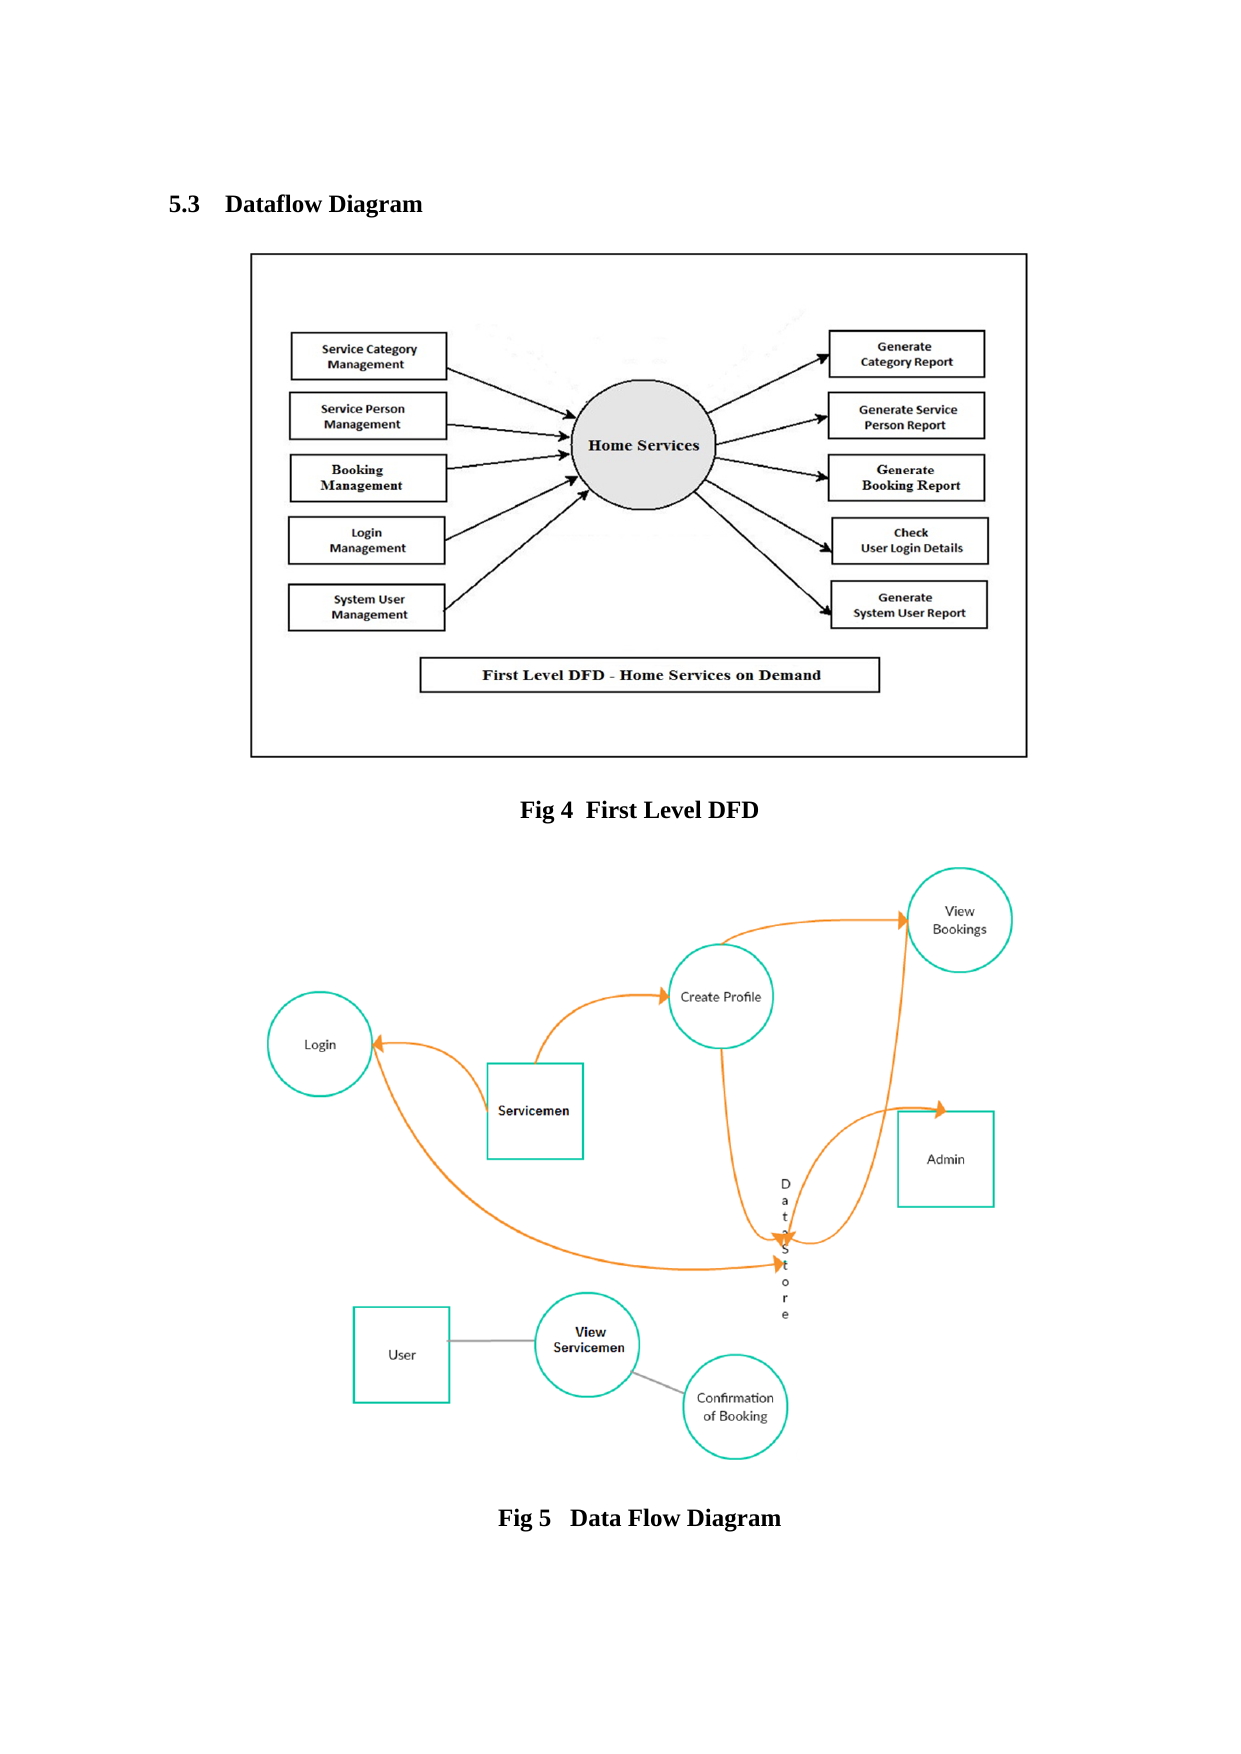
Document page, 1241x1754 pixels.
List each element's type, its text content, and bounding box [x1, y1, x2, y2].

picture [249, 252, 1030, 760]
text Fig 5 Data Flow Diagram [169, 1503, 1110, 1532]
text Fig 4 First Level DFD [169, 795, 1110, 823]
picture [258, 858, 1022, 1469]
text 5.3 Dataflow Diagram [169, 189, 1110, 218]
